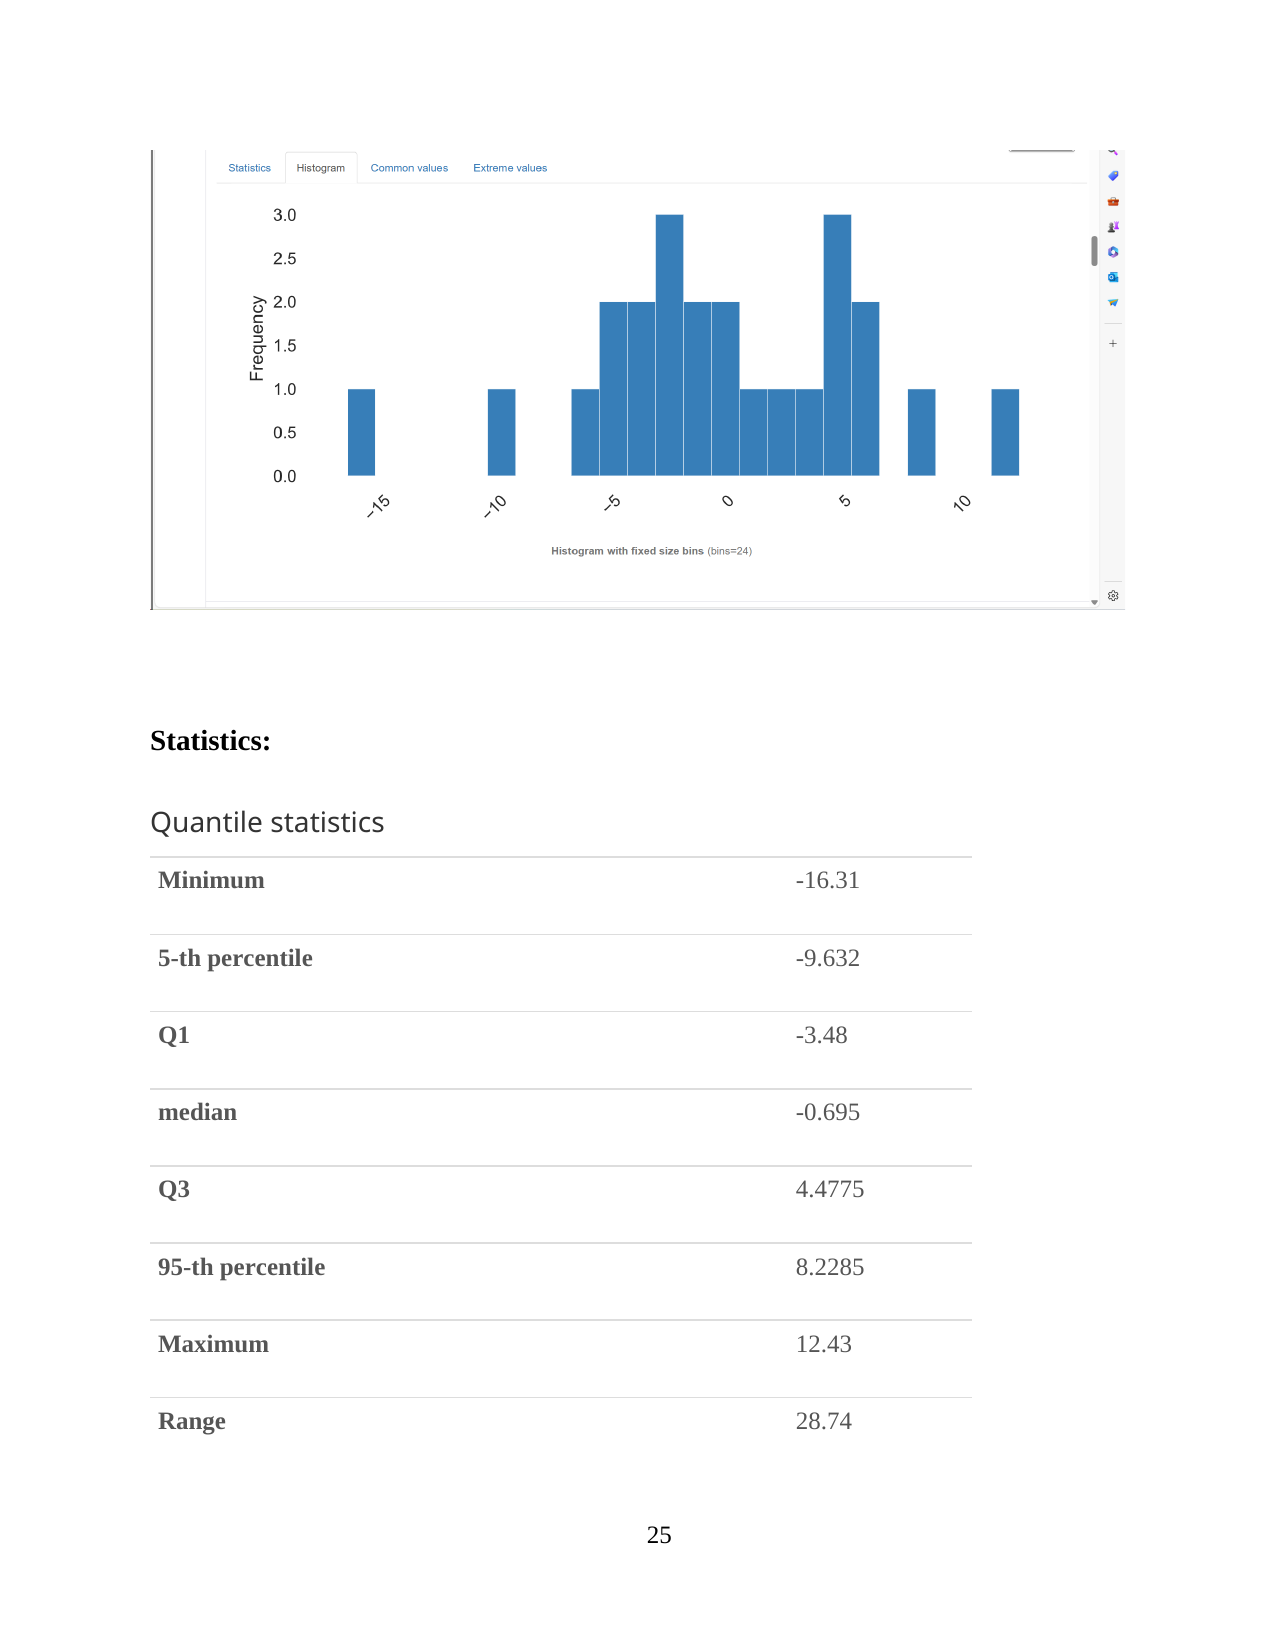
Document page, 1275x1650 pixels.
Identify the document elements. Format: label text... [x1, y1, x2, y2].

table_cell -3.48 [788, 1012, 972, 1088]
table_cell median [150, 1090, 788, 1165]
table_cell 4.4775 [788, 1167, 972, 1242]
table_cell 12.43 [788, 1321, 972, 1397]
table_cell Q1 [150, 1012, 788, 1088]
table_cell Range [150, 1398, 788, 1474]
table_cell Maximum [150, 1321, 788, 1397]
table_cell 95-th percentile [150, 1244, 788, 1319]
table_cell 8.2285 [788, 1244, 972, 1319]
table_header Minimum [150, 858, 788, 933]
picture [150, 150, 1125, 610]
table_cell -0.695 [788, 1090, 972, 1165]
table_cell Q3 [150, 1167, 788, 1242]
table_cell 28.74 [788, 1398, 972, 1474]
table_header -16.31 [788, 858, 972, 933]
text Quantile statistics [150, 802, 1125, 841]
table_cell -9.632 [788, 935, 972, 1011]
table_cell 5-th percentile [150, 935, 788, 1011]
text Statistics: [150, 723, 1125, 756]
